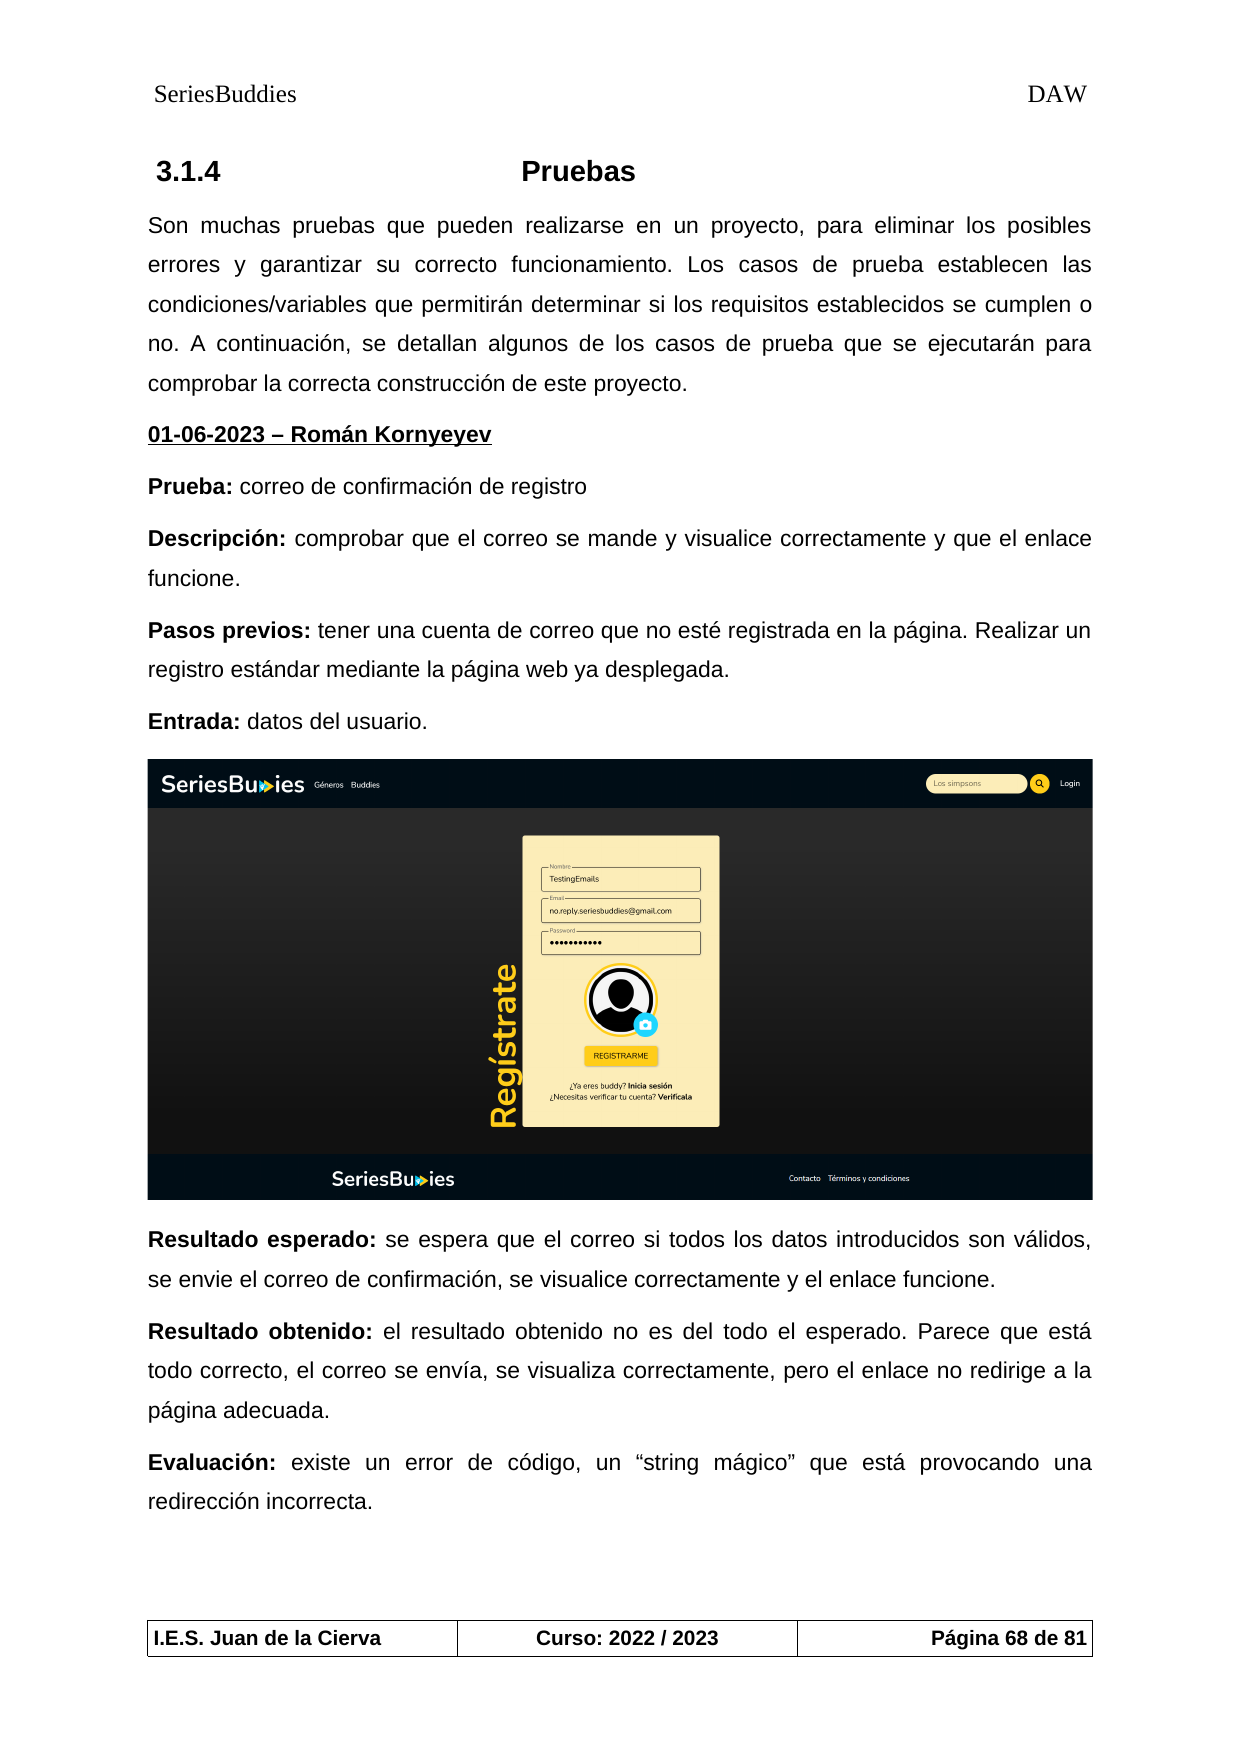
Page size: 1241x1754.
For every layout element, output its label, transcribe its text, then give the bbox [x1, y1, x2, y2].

text Evaluación: existe un error de código, un “string mágico” que está provocando una redirección incorrecta. [148, 1448, 1093, 1514]
text Son muchas pruebas que pueden realizarse en un proyecto, para eliminar los posibles errores y garantizar su correcto funcionamiento. Los casos de prueba establecen las condiciones/variables que permitirán determinar si los requisitos establecidos se cumplen o no. A continuación, se detallan algunos de los casos de prueba que se ejecutarán para comprobar la correcta construcción de este proyecto. [148, 212, 1093, 396]
text Resultado obtenido: el resultado obtenido no es del todo el esperado. Parece que está todo correcto, el correo se envía, se visualiza correctamente, pero el enlace no redirige a la página adecuada. [148, 1318, 1093, 1423]
text Descripción: comprobar que el correo se mande y visualice correctamente y que el enlace funcione. [148, 525, 1093, 591]
subtitle Pruebas [148, 154, 1093, 188]
text 01-06-2023 – Román Kornyeyev [148, 421, 1093, 448]
text Resultado esperado: se espera que el correo si todos los datos introducidos son válidos, se envie el correo de confirmación, se visualice correctamente y el enlace funcione. [148, 1226, 1093, 1292]
text Entrada: datos del usuario. [148, 708, 1093, 734]
picture [147, 759, 1093, 1200]
text Pasos previos: tener una cuenta de correo que no esté registrada en la página. Realizar un registro estándar mediante la página web ya desplegada. [148, 617, 1093, 682]
text Prueba: correo de confirmación de registro [148, 473, 1093, 500]
